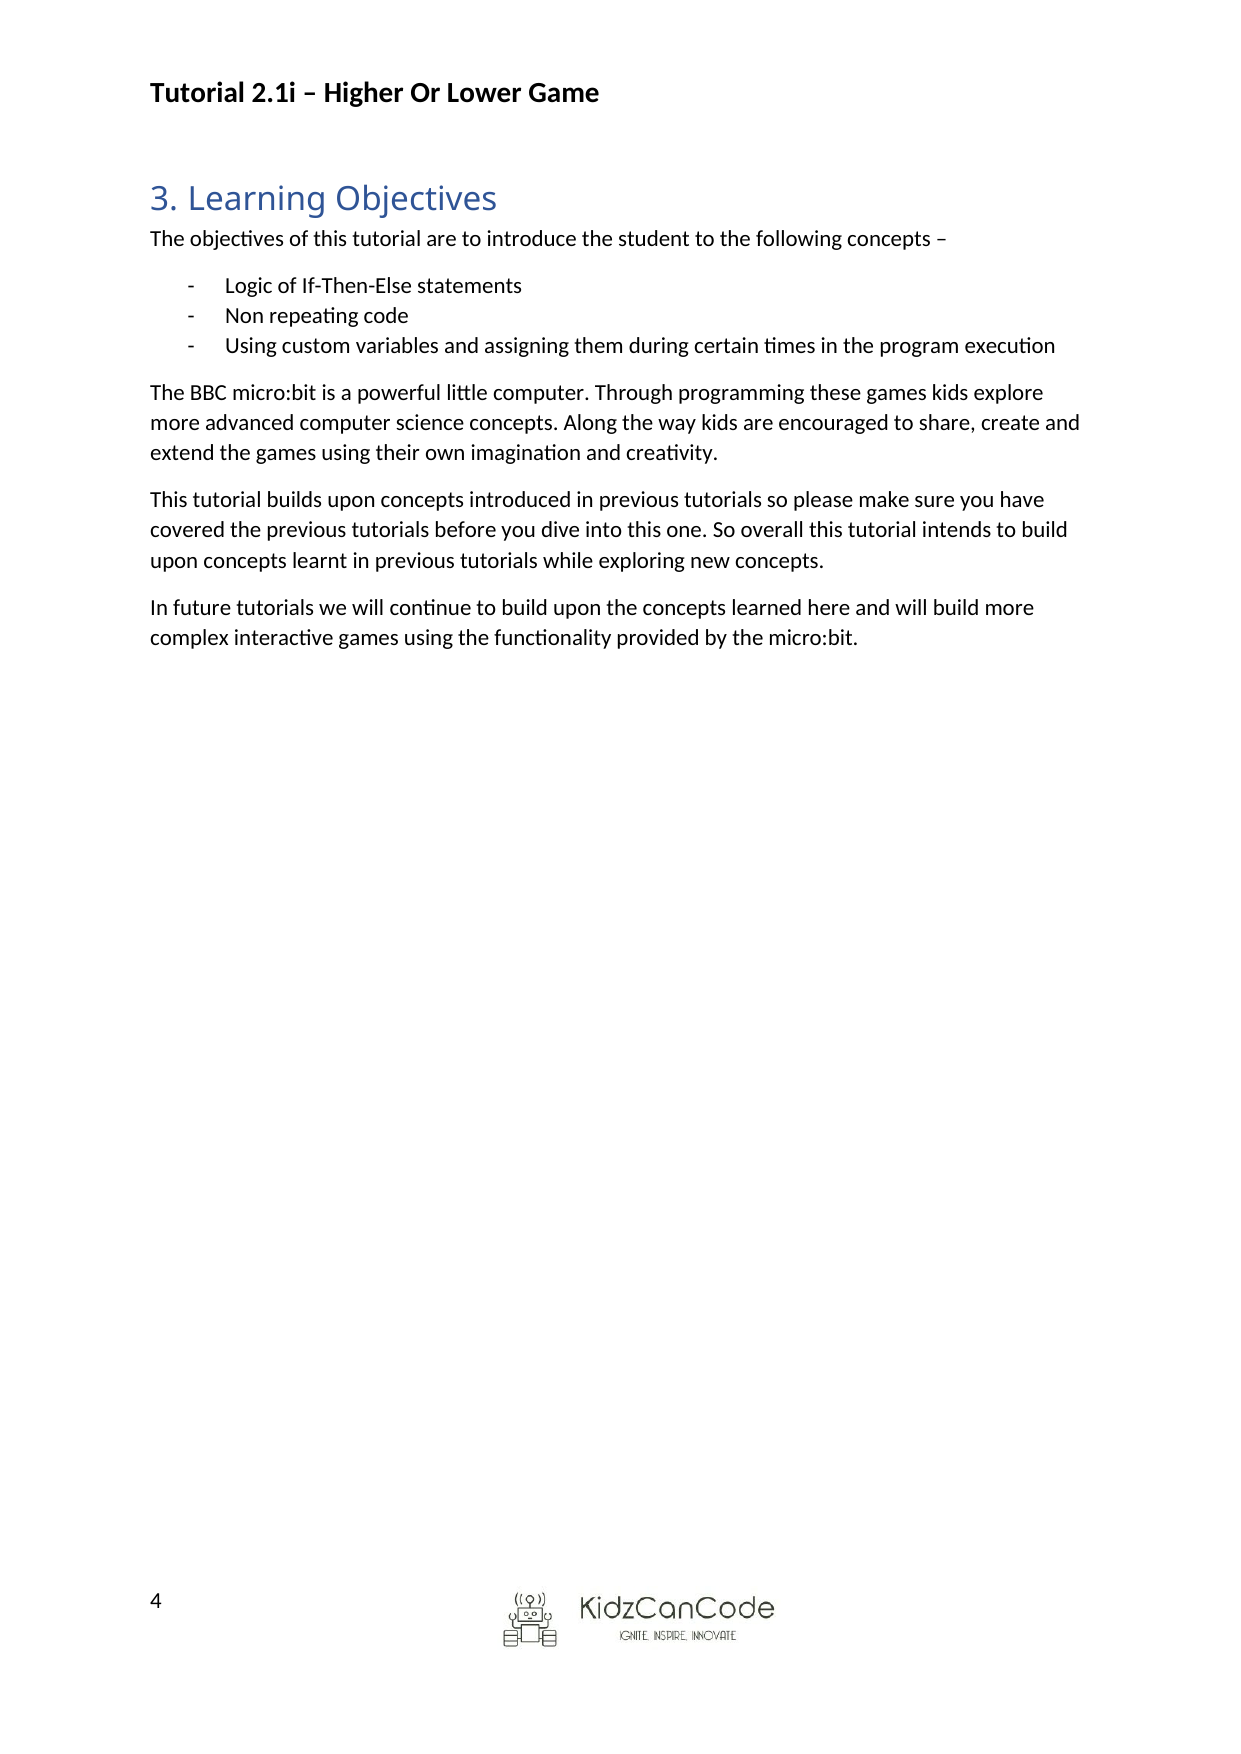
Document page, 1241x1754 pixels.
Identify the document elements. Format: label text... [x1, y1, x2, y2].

subtitle Learning Objectives [150, 175, 1090, 220]
text The objectives of this tutorial are to introduce the student to the following concepts – [150, 224, 1090, 252]
text In future tutorials we will continue to build upon the concepts learned here and will build more complex interactive games using the functionality provided by the micro:bit. [150, 593, 1090, 651]
text This tutorial builds upon concepts introduced in previous tutorials so please make sure you have covered the previous tutorials before you dive into this one. So overall this tutorial intends to build upon concepts learnt in previous tutorials while exploring new concepts. [150, 485, 1090, 574]
list Non repeating code [187, 301, 1090, 329]
list Using custom variables and assigning them during certain times in the program execution [187, 331, 1090, 359]
picture [497, 1586, 781, 1653]
text The BBC micro:bit is a powerful little computer. Through programming these games kids explore more advanced computer science concepts. Along the way kids are encouraged to share, create and extend the games using their own imagination and creativity. [150, 378, 1090, 467]
list Logic of If-Then-Else statements [187, 271, 1090, 299]
